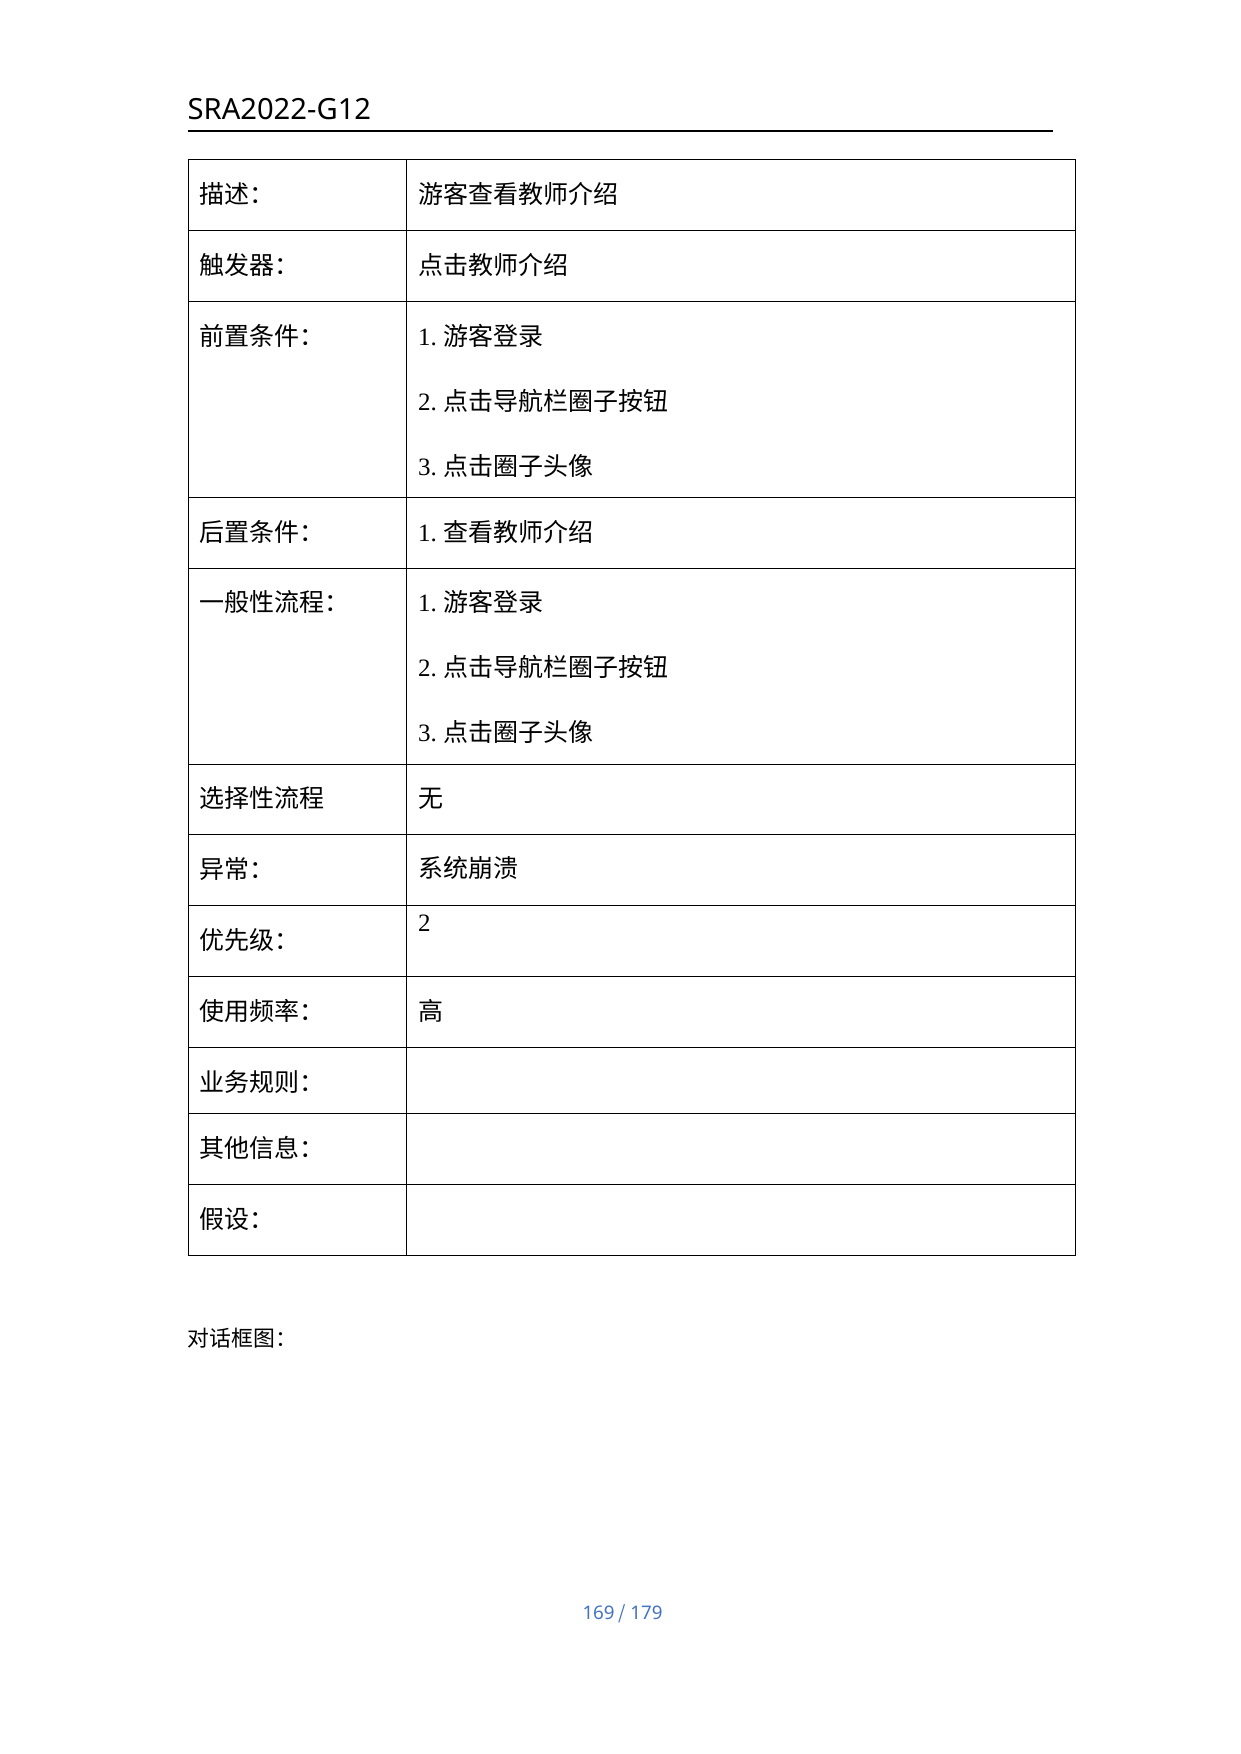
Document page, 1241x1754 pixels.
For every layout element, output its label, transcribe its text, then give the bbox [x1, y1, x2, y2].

table_cell 一般性流程： [189, 569, 406, 763]
table_cell [407, 1048, 1075, 1113]
table_cell 使用频率： [189, 977, 406, 1047]
table_cell 高 [407, 977, 1075, 1047]
table_cell 游客登录 2. 点击导航栏圈子按钮 3. 点击圈子头像 [407, 302, 1075, 497]
table_cell [407, 1114, 1075, 1184]
table_cell 后置条件： [189, 498, 406, 567]
table_cell 游客查看教师介绍 [407, 160, 1075, 230]
table_cell 游客登录 2. 点击导航栏圈子按钮 3. 点击圈子头像 [407, 569, 1075, 763]
table_cell 点击教师介绍 [407, 231, 1075, 301]
table_cell 其他信息： [189, 1114, 406, 1184]
table_cell 描述： [189, 160, 406, 230]
table_cell 业务规则： [189, 1048, 406, 1113]
table_cell 假设： [189, 1185, 406, 1254]
text 对话框图： [187, 1321, 1053, 1353]
table_cell 选择性流程 [189, 765, 406, 834]
table_cell 系统崩溃 [407, 835, 1075, 905]
table_cell 异常： [189, 835, 406, 905]
table_cell 2 [407, 906, 1075, 976]
table_cell 触发器： [189, 231, 406, 301]
table_cell 1. 查看教师介绍 [407, 498, 1075, 567]
table_cell 优先级： [189, 906, 406, 976]
table_cell [407, 1185, 1075, 1254]
table_cell 前置条件： [189, 302, 406, 497]
table_cell 无 [407, 765, 1075, 834]
